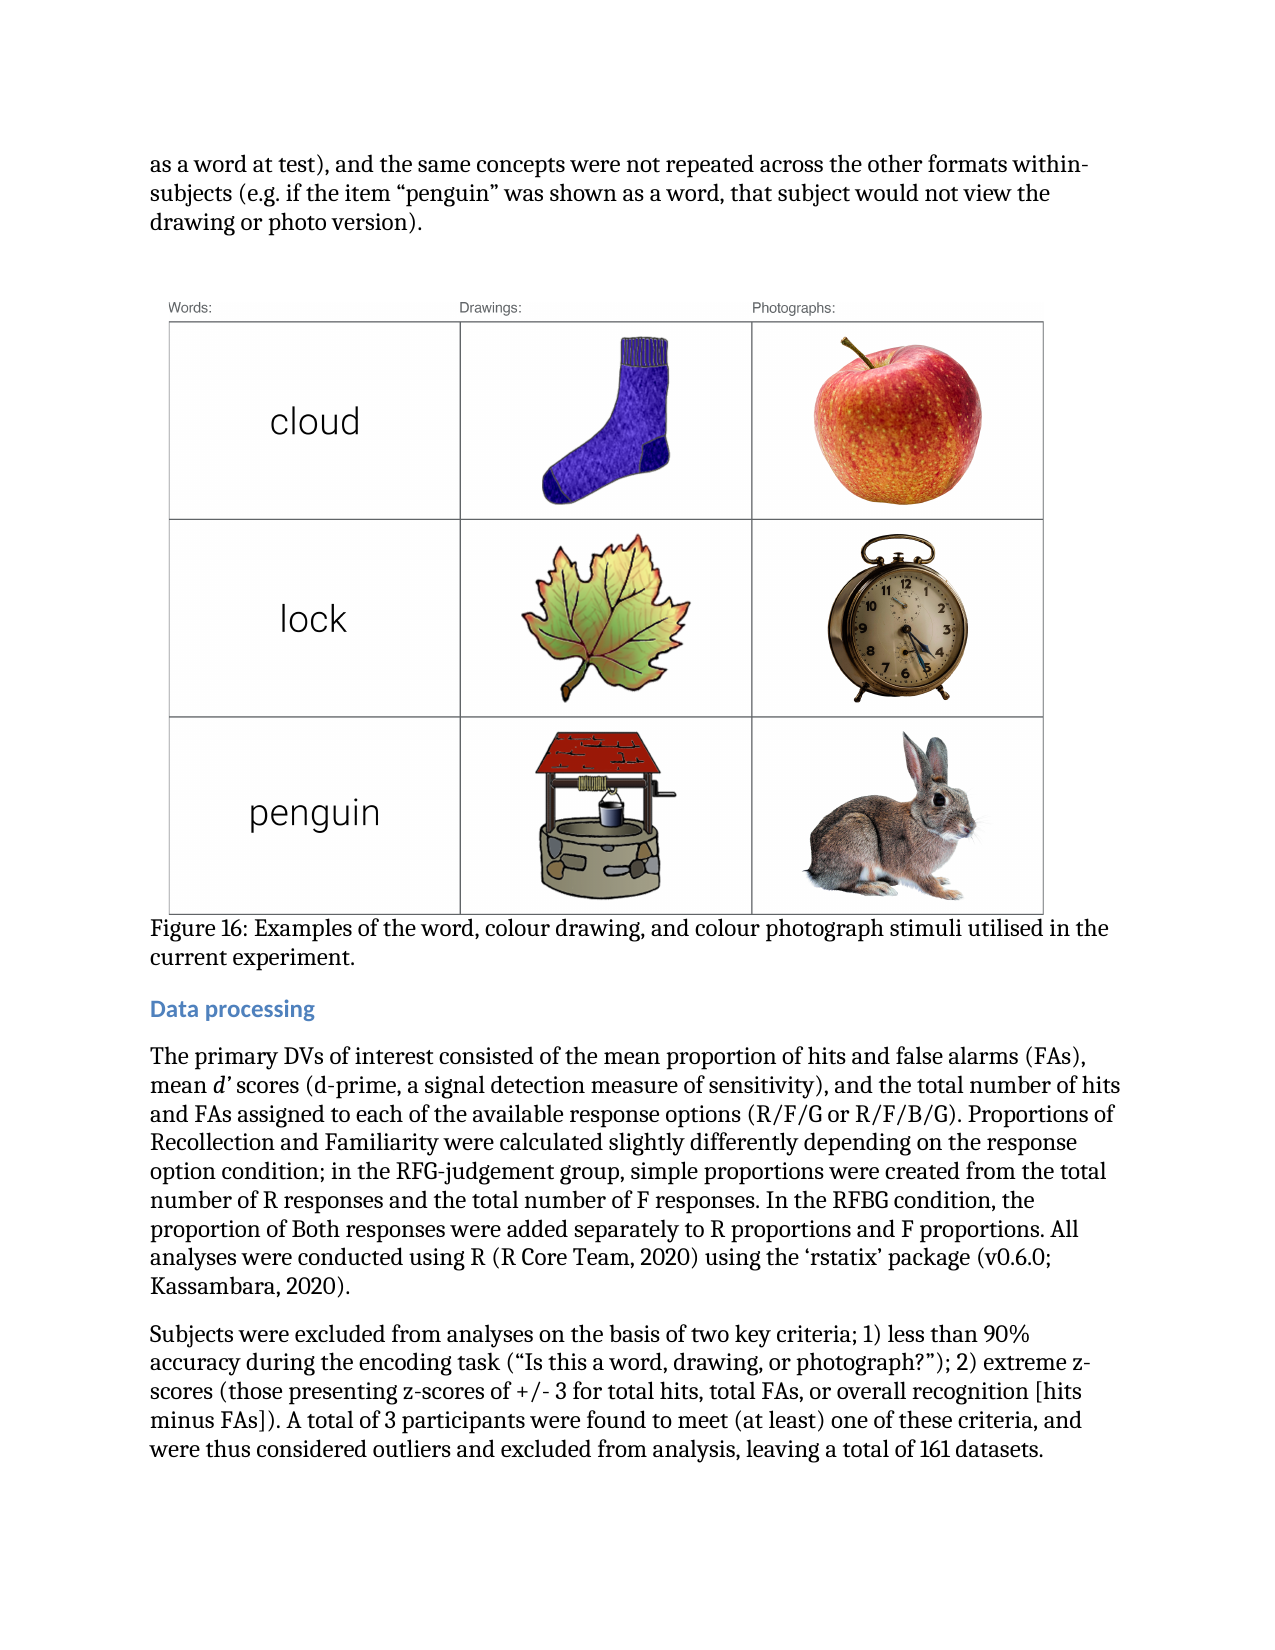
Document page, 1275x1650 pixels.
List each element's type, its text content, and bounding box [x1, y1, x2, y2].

picture [168, 302, 1044, 915]
subtitle Data processing [150, 993, 1125, 1023]
text Subjects were excluded from analyses on the basis of two key criteria; 1) less than 90% accuracy during the encoding task (“Is this a word, drawing, or photograph?”); 2) extreme z-scores (those presenting z-scores of +/- 3 for total hits, total FAs, or overall recognition [hits minus FAs]). A total of 3 participants were found to meet (at least) one of these criteria, and were thus considered outliers and excluded from analysis, leaving a total of 161 datasets. [150, 1319, 1125, 1463]
text The primary DVs of interest consisted of the mean proportion of hits and false alarms (FAs), mean d’ scores (d-prime, a signal detection measure of sensitivity), and the total number of hits and FAs assigned to each of the available response options (R/F/G or R/F/B/G). Proportions of Recollection and Familiarity were calculated slightly differently depending on the response option condition; in the RFG-judgement group, simple proportions were created from the total number of R responses and the total number of F responses. In the RFBG condition, the proportion of Both responses were added separately to R proportions and F proportions. All analyses were conducted using R (R Core Team, 2020) using the ‘rstatix’ package (v0.6.0; Kassambara, 2020). [150, 1042, 1125, 1301]
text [150, 150, 1125, 236]
